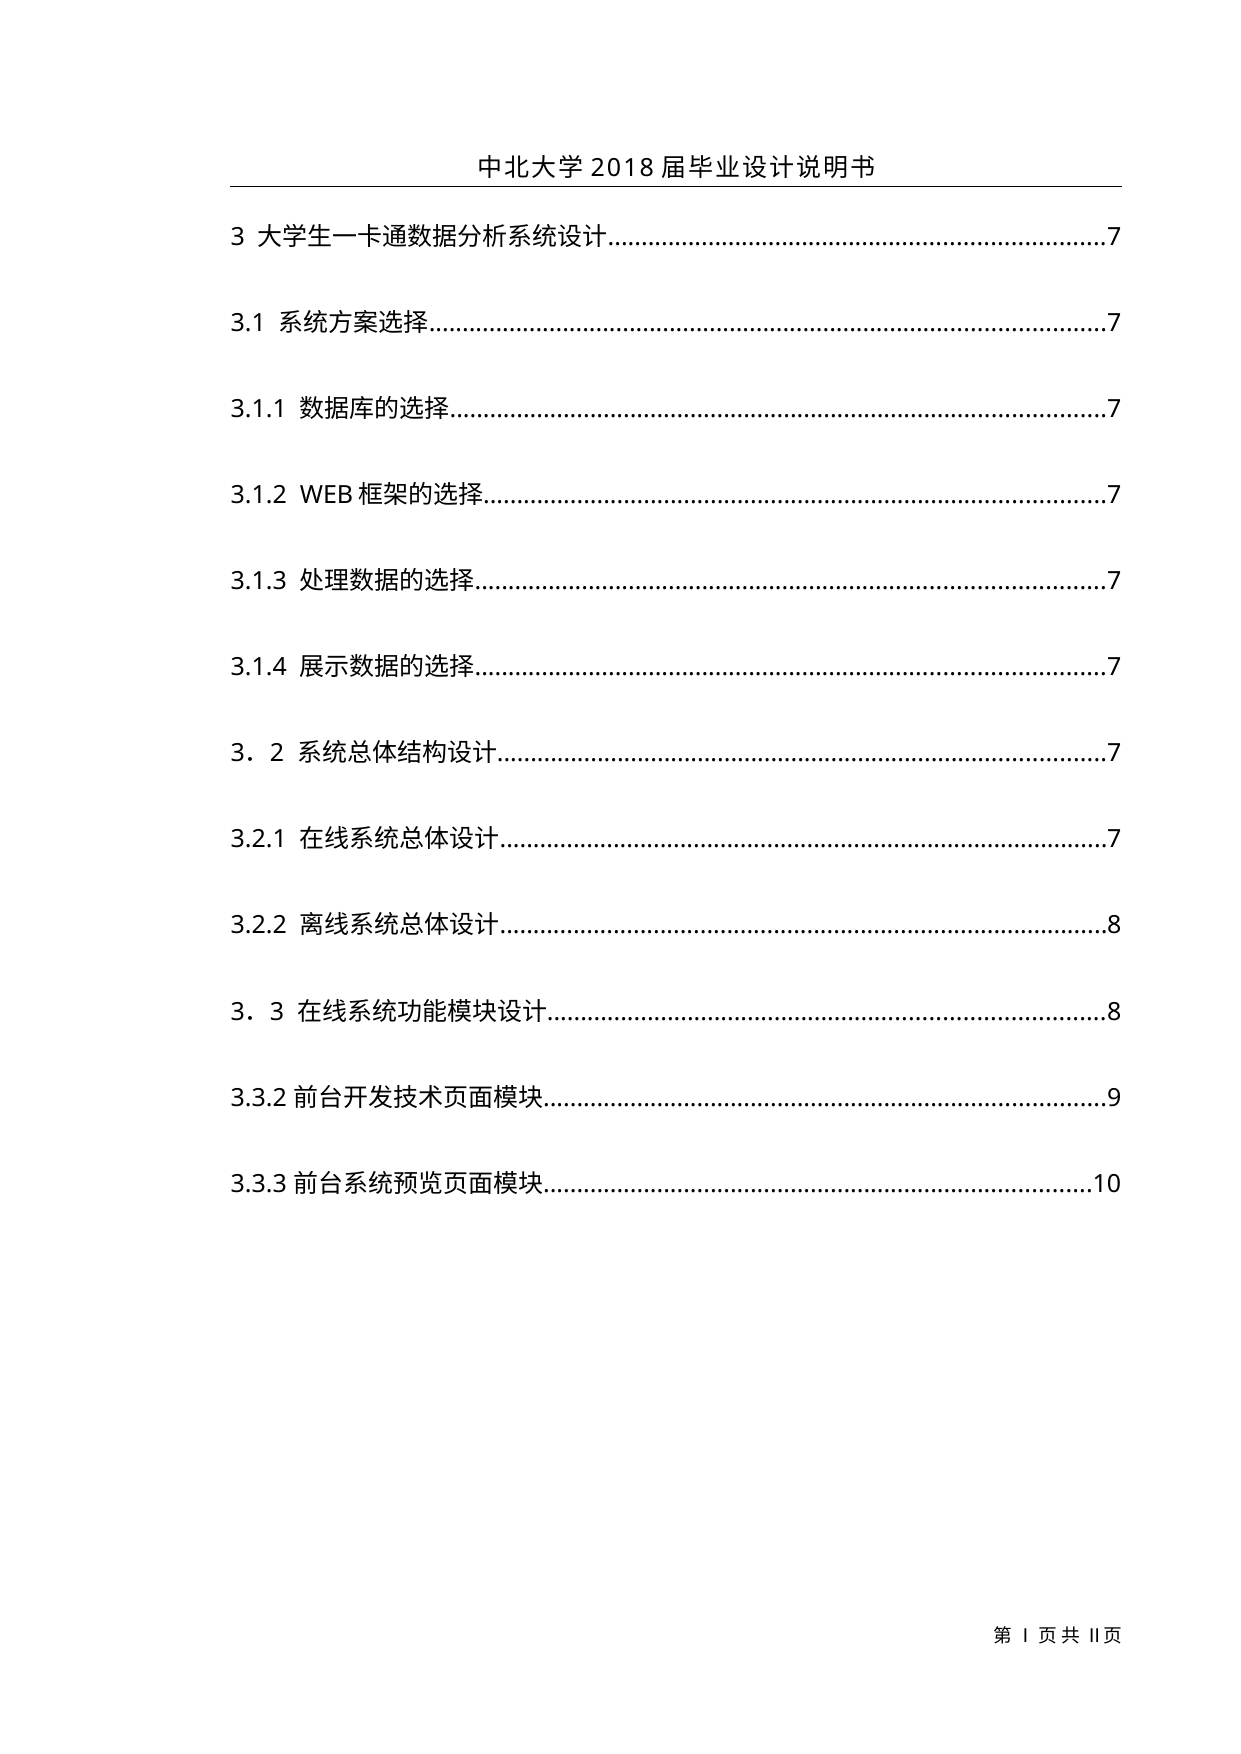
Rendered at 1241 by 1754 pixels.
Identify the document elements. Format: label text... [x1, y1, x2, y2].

text 3.1.4 展示数据的选择 7 [230, 631, 1122, 699]
text 3.3.2 前台开发技术页面模块 9 [230, 1061, 1122, 1129]
text 3.2.2 离线系统总体设计 8 [230, 889, 1122, 957]
text 3．2 系统总体结构设计 7 [230, 717, 1122, 785]
text 3.1.3 处理数据的选择 7 [230, 545, 1122, 613]
text 3 大学生一卡通数据分析系统设计 7 [230, 201, 1122, 269]
text 3.1.2 WEB框架的选择 7 [230, 459, 1122, 527]
text 3.1 系统方案选择 7 [230, 287, 1122, 355]
text 3.2.1 在线系统总体设计 7 [230, 803, 1122, 871]
text 3.3.3 前台系统预览页面模块 10 [230, 1147, 1122, 1215]
text 3．3 在线系统功能模块设计 8 [230, 975, 1122, 1043]
text 3.1.1 数据库的选择 7 [230, 373, 1122, 441]
